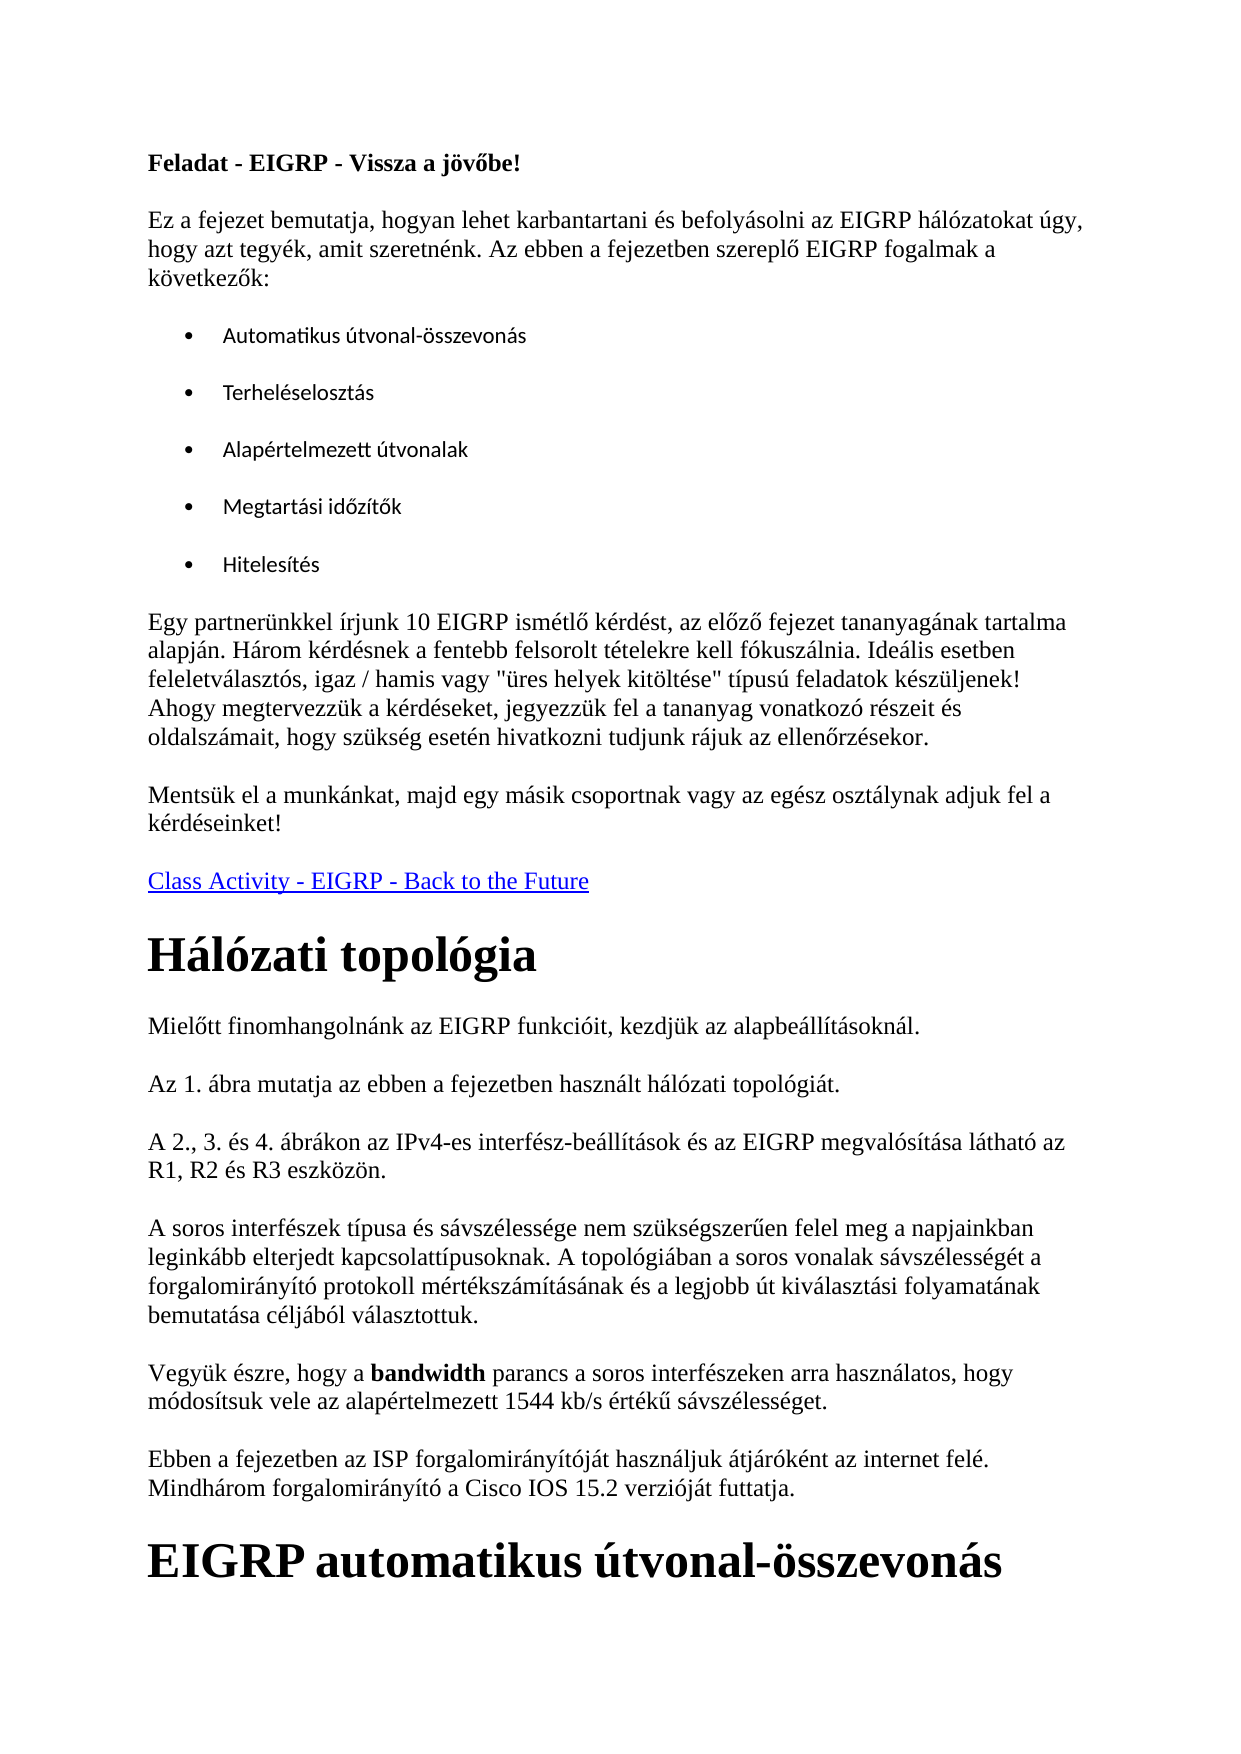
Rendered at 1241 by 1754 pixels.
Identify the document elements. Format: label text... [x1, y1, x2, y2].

text Ez a fejezet bemutatja, hogyan lehet karbantartani és befolyásolni az EIGRP hálózatokat úgy, hogy azt tegyék, amit szeretnénk. Az ebben a fejezetben szereplő EIGRP fogalmak a következők: [148, 206, 1093, 292]
text Feladat - EIGRP - Vissza a jövőbe! [148, 148, 1093, 176]
list Terheléselosztás [185, 378, 1093, 406]
text Mentsük el a munkánkat, majd egy másik csoportnak vagy az egész osztálynak adjuk fel a kérdéseinket! [148, 780, 1093, 837]
text Az 1. ábra mutatja az ebben a fejezetben használt hálózati topológiát. [148, 1069, 1093, 1098]
text A soros interfészek típusa és sávszélessége nem szükségszerűen felel meg a napjainkban leginkább elterjedt kapcsolattípusoknak. A topológiában a soros vonalak sávszélességét a forgalomirányító protokoll mértékszámításának és a legjobb út kiválasztási folyamatának bemutatása céljából választottuk. [148, 1213, 1093, 1328]
text Egy partnerünkkel írjunk 10 EIGRP ismétlő kérdést, az előző fejezet tananyagának tartalma alapján. Három kérdésnek a fentebb felsorolt tételekre kell fókuszálnia. Ideális esetben feleletválasztós, igaz / hamis vagy "üres helyek kitöltése" típusú feladatok készüljenek! Ahogy megtervezzük a kérdéseket, jegyezzük fel a tananyag vonatkozó részeit és oldalszámait, hogy szükség esetén hivatkozni tudjunk rájuk az ellenőrzésekor. [148, 607, 1093, 751]
text Ebben a fejezetben az ISP forgalomirányítóját használjuk átjáróként az internet felé. Mindhárom forgalomirányító a Cisco IOS 15.2 verzióját futtatja. [148, 1444, 1093, 1502]
list Megtartási időzítők [185, 492, 1093, 521]
subtitle Hálózati topológia [148, 924, 1093, 982]
subtitle EIGRP automatikus útvonal-összevonás [148, 1531, 1093, 1588]
text A 2., 3. és 4. ábrákon az IPv4-es interfész-beállítások és az EIGRP megvalósítása látható az R1, R2 és R3 eszközön. [148, 1127, 1093, 1184]
text Class Activity - EIGRP - Back to the Future [148, 866, 1093, 895]
list Hitelesítés [185, 550, 1093, 578]
list Automatikus útvonal-összevonás [185, 321, 1093, 349]
text Vegyük észre, hogy a bandwidth parancs a soros interfészeken arra használatos, hogy módosítsuk vele az alapértelmezett 1544 kb/s értékű sávszélességet. [148, 1358, 1093, 1415]
text Mielőtt finomhangolnánk az EIGRP funkcióit, kezdjük az alapbeállításoknál. [148, 1011, 1093, 1040]
list Alapértelmezett útvonalak [185, 435, 1093, 463]
